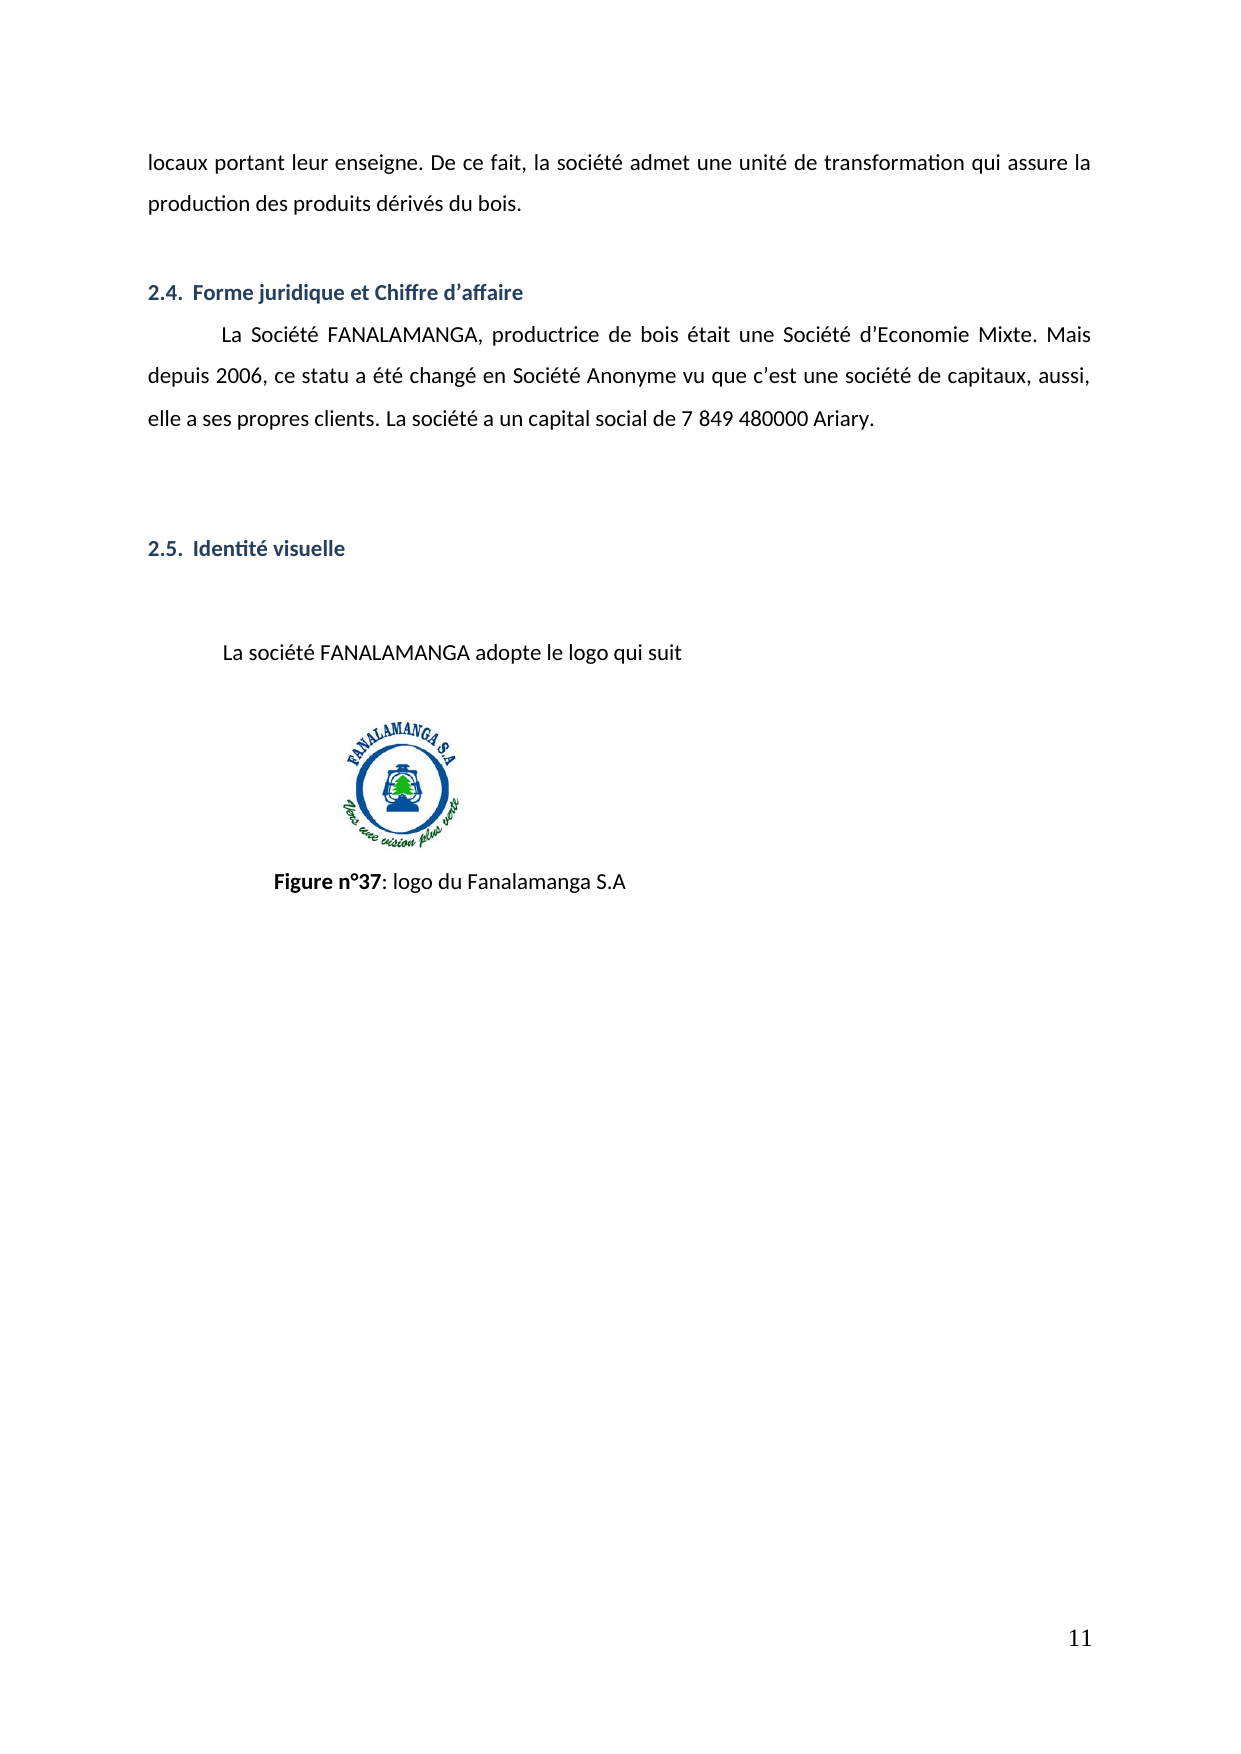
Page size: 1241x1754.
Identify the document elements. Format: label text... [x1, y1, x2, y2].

picture [325, 709, 477, 860]
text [148, 148, 1093, 218]
subtitle Identité visuelle [148, 534, 1093, 562]
text La société FANALAMANGA adopte le logo qui suit [223, 638, 1093, 666]
text La Société FANALAMANGA, productrice de bois était une Société d’Economie Mixte. Mais depuis 2006, ce statu a été changé en Société Anonyme vu que c’est une société de capitaux, aussi, elle a ses propres clients. La société a un capital social de 7 849 480000 Ariary. [148, 320, 1093, 432]
subtitle Forme juridique et Chiffre d’affaire [148, 278, 1093, 306]
